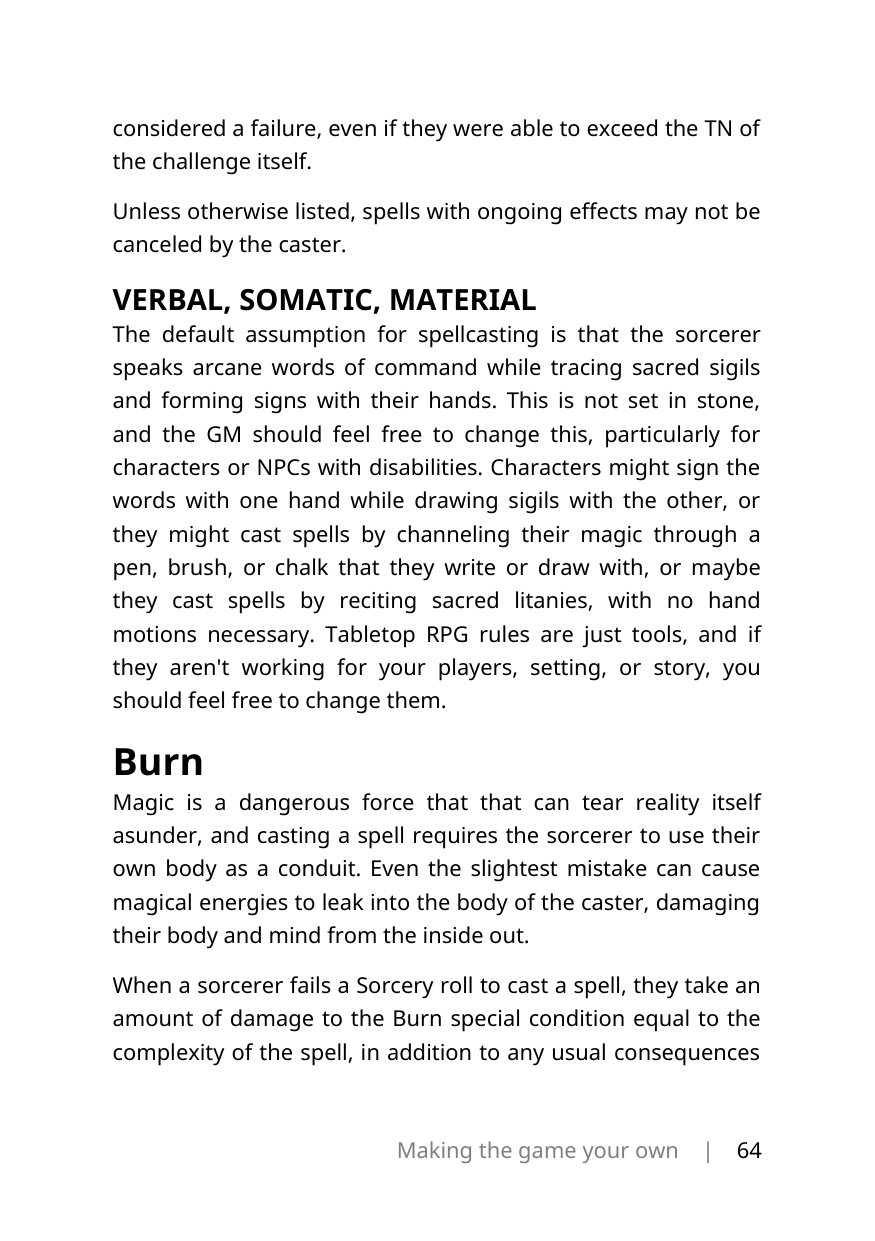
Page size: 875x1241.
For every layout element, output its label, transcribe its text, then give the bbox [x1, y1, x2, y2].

text Unless otherwise listed, spells with ongoing effects may not be canceled by the caster. [112, 196, 762, 259]
text The default assumption for spellcasting is that the sorcerer speaks arcane words of command while tracing sacred sigils and forming signs with their hands. This is not set in stone, and the GM should feel free to change this, particularly for characters or NPCs with disabilities. Characters might sign the words with one hand while drawing sigils with the other, or they might cast spells by channeling their magic through a pen, brush, or chalk that they write or draw with, or maybe they cast spells by reciting sacred litanies, with no hand motions necessary. Tabletop RPG rules are just tools, and if they aren't working for your players, setting, or story, you should feel free to change them. [112, 319, 762, 715]
text Magic is a dangerous force that that can tear reality itself asunder, and casting a spell requires the sorcerer to use their own body as a conduit. Even the slightest mistake can cause magical energies to leak into the body of the caster, damaging their body and mind from the inside out. [112, 787, 762, 950]
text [112, 970, 762, 1066]
subtitle Verbal, somatic, material [112, 279, 762, 319]
subtitle Burn [112, 736, 762, 787]
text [112, 112, 762, 176]
